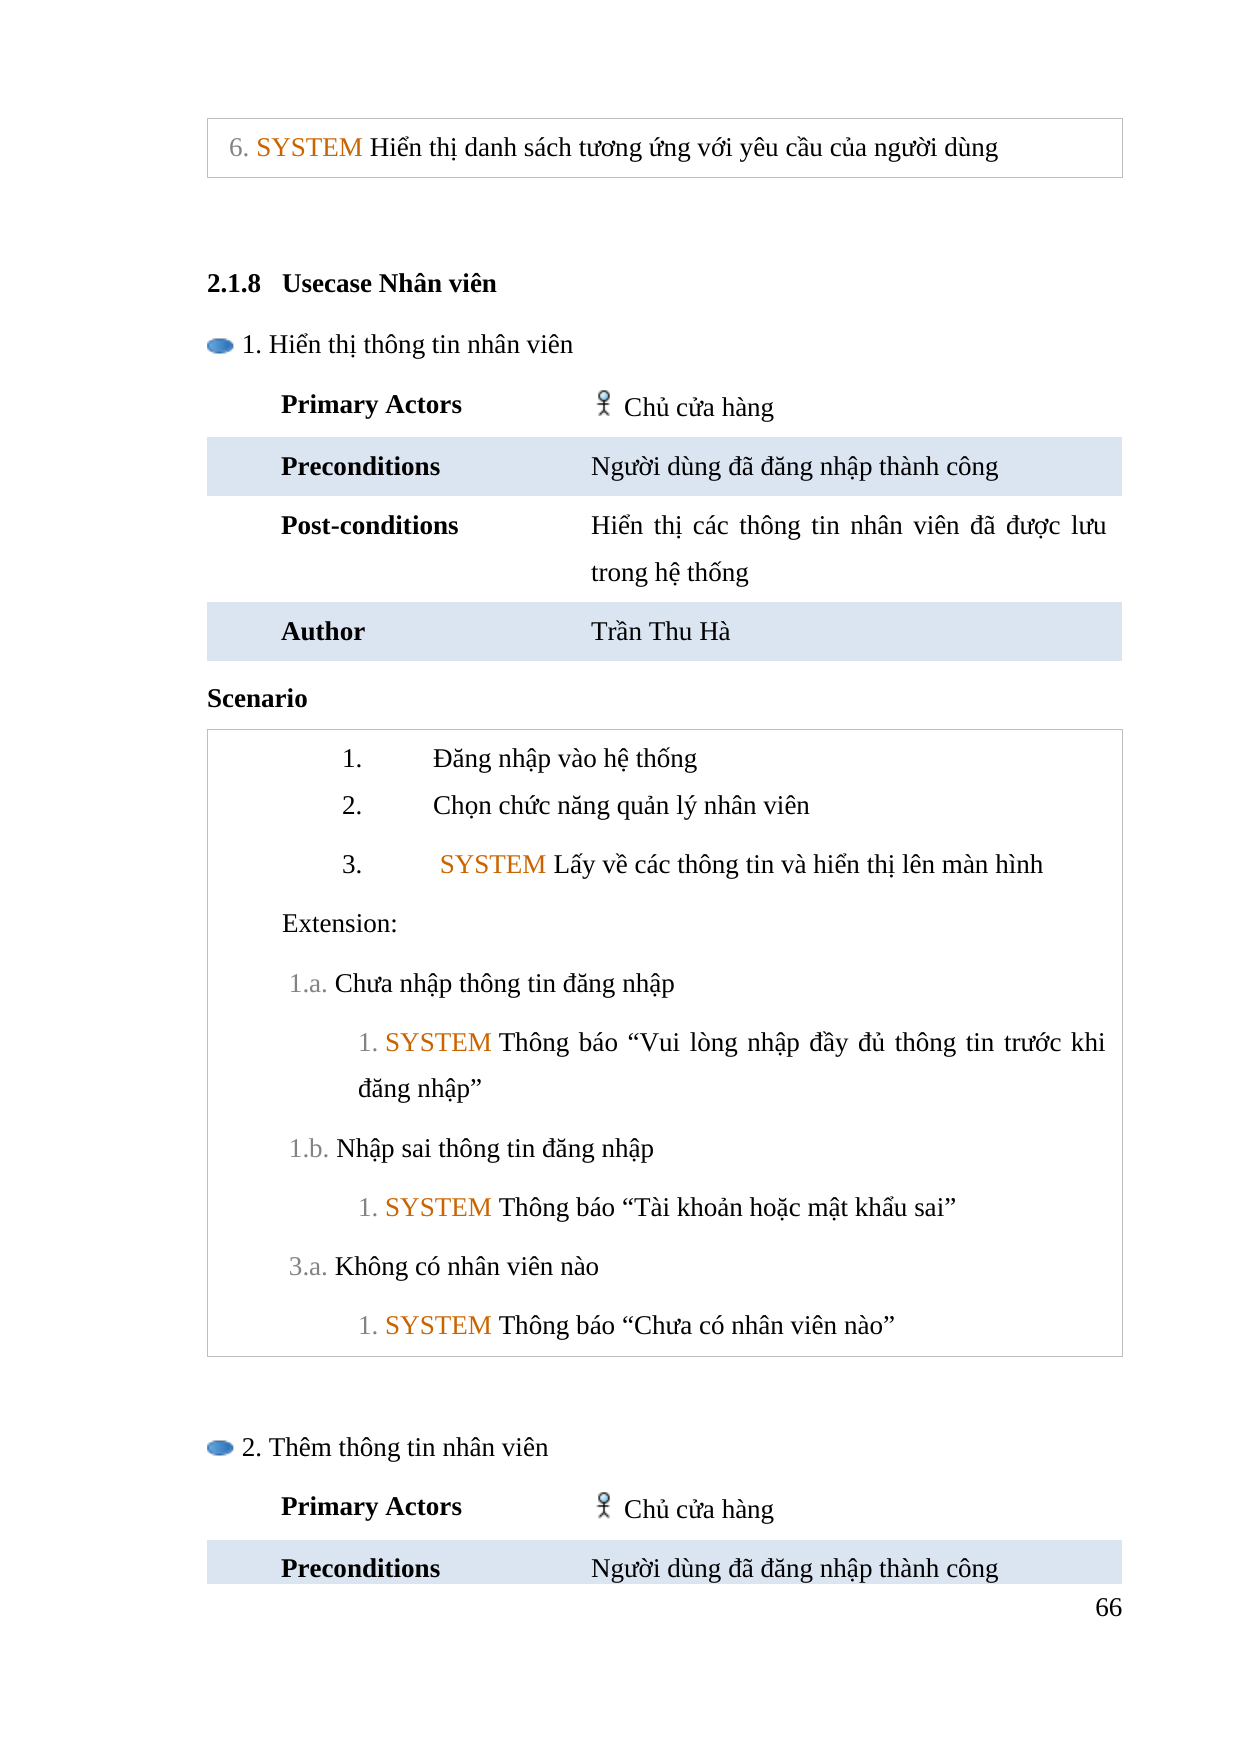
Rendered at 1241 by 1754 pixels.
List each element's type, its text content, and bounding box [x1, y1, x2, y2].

table_cell Preconditions [207, 437, 515, 496]
picture [589, 389, 618, 416]
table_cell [515, 1540, 1122, 1584]
table_cell Preconditions [207, 1540, 515, 1584]
table_cell SYSTEM Lấy về các thông tin và hiển thị lên màn hình [208, 836, 1122, 895]
text 2. Thêm thông tin nhân viên [207, 1428, 1122, 1462]
subtitle Scenario [207, 682, 1122, 713]
table_header Chủ cửa hàng [515, 1478, 1122, 1540]
table_header Đăng nhập vào hệ thống Chọn chức năng quản lý nhân viên [208, 730, 1122, 836]
picture [206, 331, 235, 354]
table_cell 1. SYSTEM Thông báo “Chưa có nhân viên nào” [208, 1297, 1122, 1356]
table_cell Người dùng đã đăng nhập thành công [515, 437, 1122, 496]
table_cell Post-conditions [207, 496, 515, 602]
picture [589, 1491, 618, 1519]
table_cell 1.b. Nhập sai thông tin đăng nhập [208, 1119, 1122, 1178]
table_cell 1. SYSTEM Thông báo “Tài khoản hoặc mật khẩu sai” [208, 1178, 1122, 1237]
table_cell Hiển thị các thông tin nhân viên đã được lưu trong hệ thống [515, 496, 1122, 602]
subtitle Usecase Nhân viên [207, 267, 1122, 298]
table_cell Trần Thu Hà [515, 602, 1122, 661]
table_cell Author [207, 602, 515, 661]
table_header Primary Actors [207, 1478, 515, 1540]
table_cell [208, 119, 1122, 177]
table_cell 3.a. Không có nhân viên nào [208, 1238, 1122, 1297]
table_header Primary Actors [207, 375, 515, 437]
table_cell 1. SYSTEM Thông báo “Vui lòng nhập đầy đủ thông tin trước khi đăng nhập” [208, 1013, 1122, 1119]
table_cell 1.a. Chưa nhập thông tin đăng nhập [208, 954, 1122, 1013]
table_cell Extension: [208, 895, 1122, 954]
picture [206, 1433, 235, 1457]
table_header Chủ cửa hàng [515, 375, 1122, 437]
text 1. Hiển thị thông tin nhân viên [207, 326, 1122, 360]
